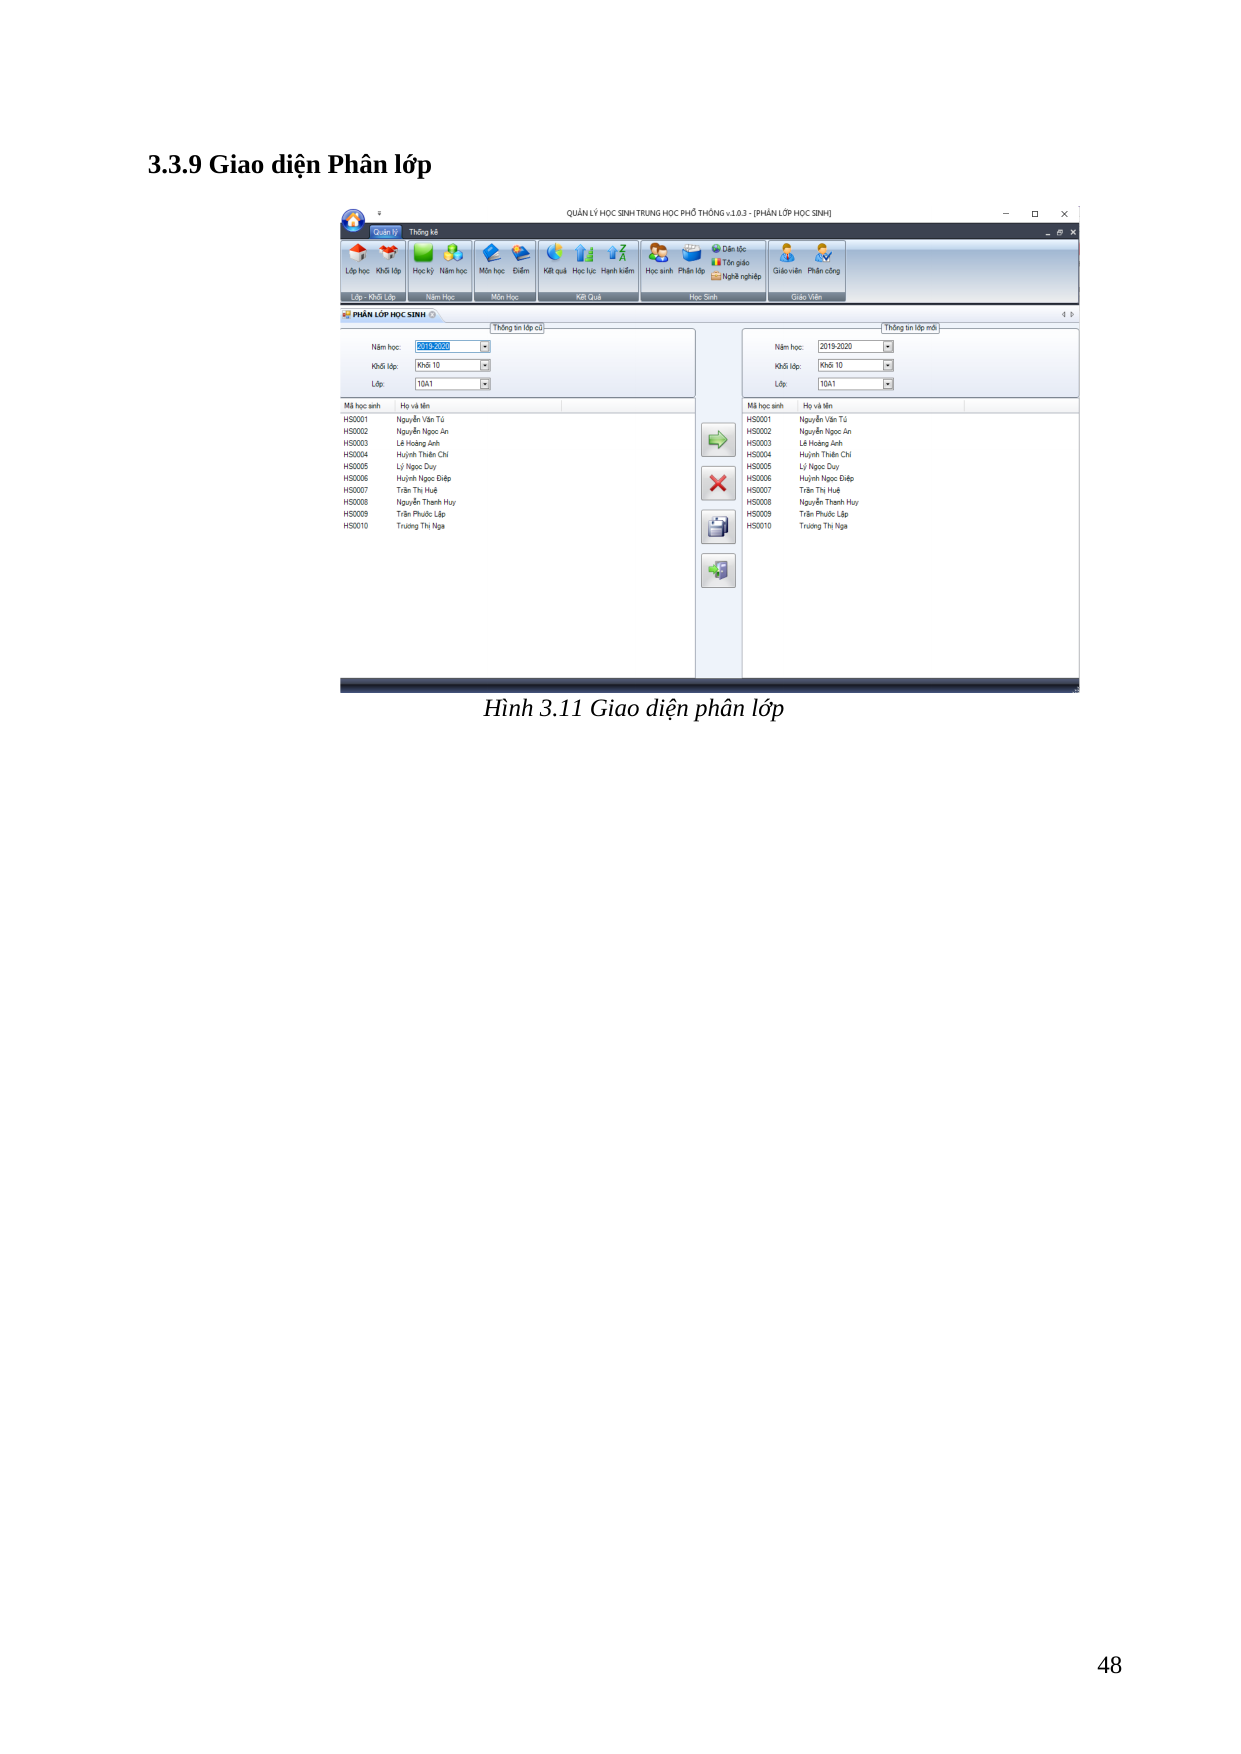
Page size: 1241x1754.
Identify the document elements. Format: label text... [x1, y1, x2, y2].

picture [340, 206, 1080, 693]
subtitle 3.3.9 Giao diện Phân lớp [148, 148, 1122, 179]
subtitle Hình 3.11 Giao diện phân lớp [148, 693, 1122, 721]
